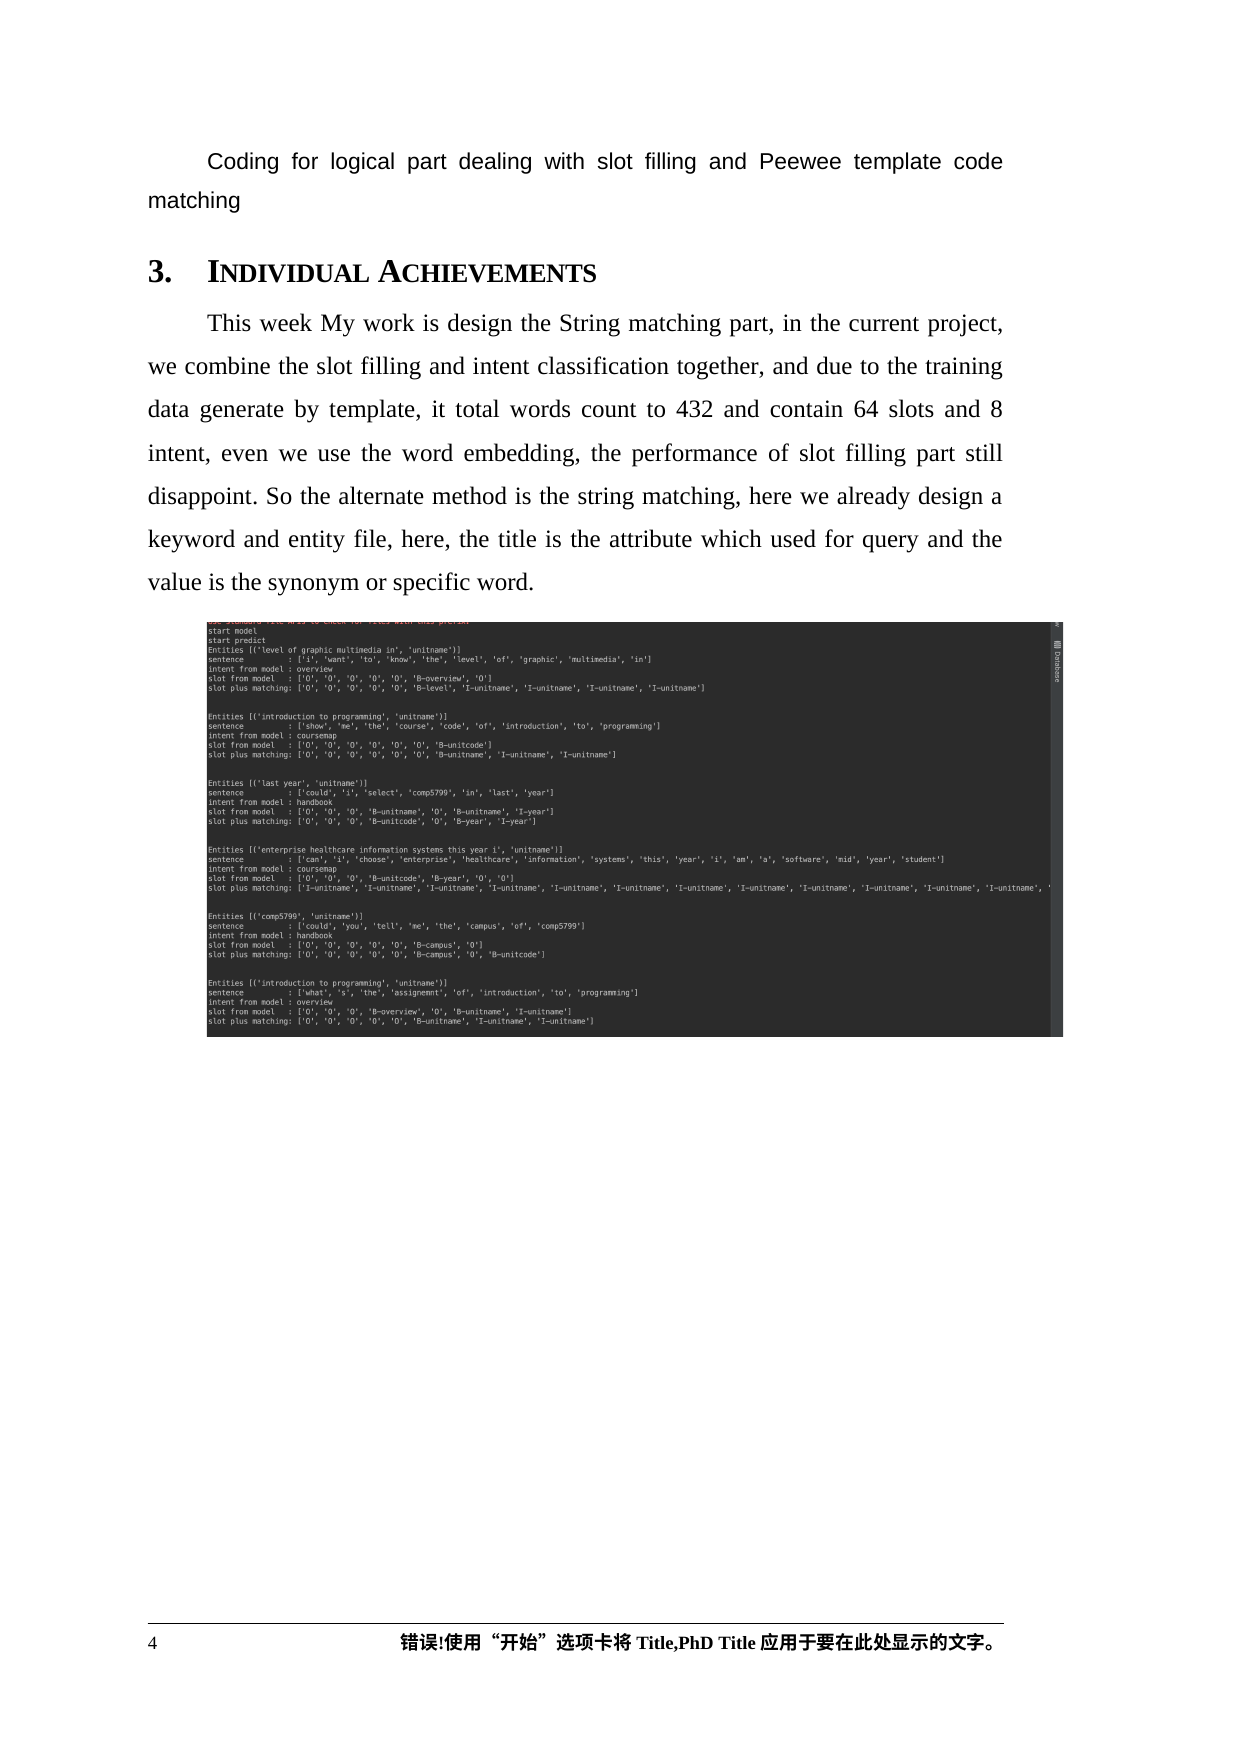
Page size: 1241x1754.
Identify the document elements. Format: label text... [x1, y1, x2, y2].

subtitle Individual Achievements [148, 252, 1004, 290]
text This week My work is design the String matching part, in the current project, we combine the slot filling and intent classification together, and due to the training data generate by template, it total words count to 432 and contain 64 slots and 8 intent, even we use the word embedding, the performance of slot filling part still disappoint. So the alternate method is the string matching, here we already design a keyword and entity file, here, the title is the attribute which used for query and the value is the synonym or specific word. [148, 308, 1004, 596]
picture [206, 622, 1064, 1037]
text Coding for logical part dealing with slot filling and Peewee template code matching [148, 148, 1004, 213]
